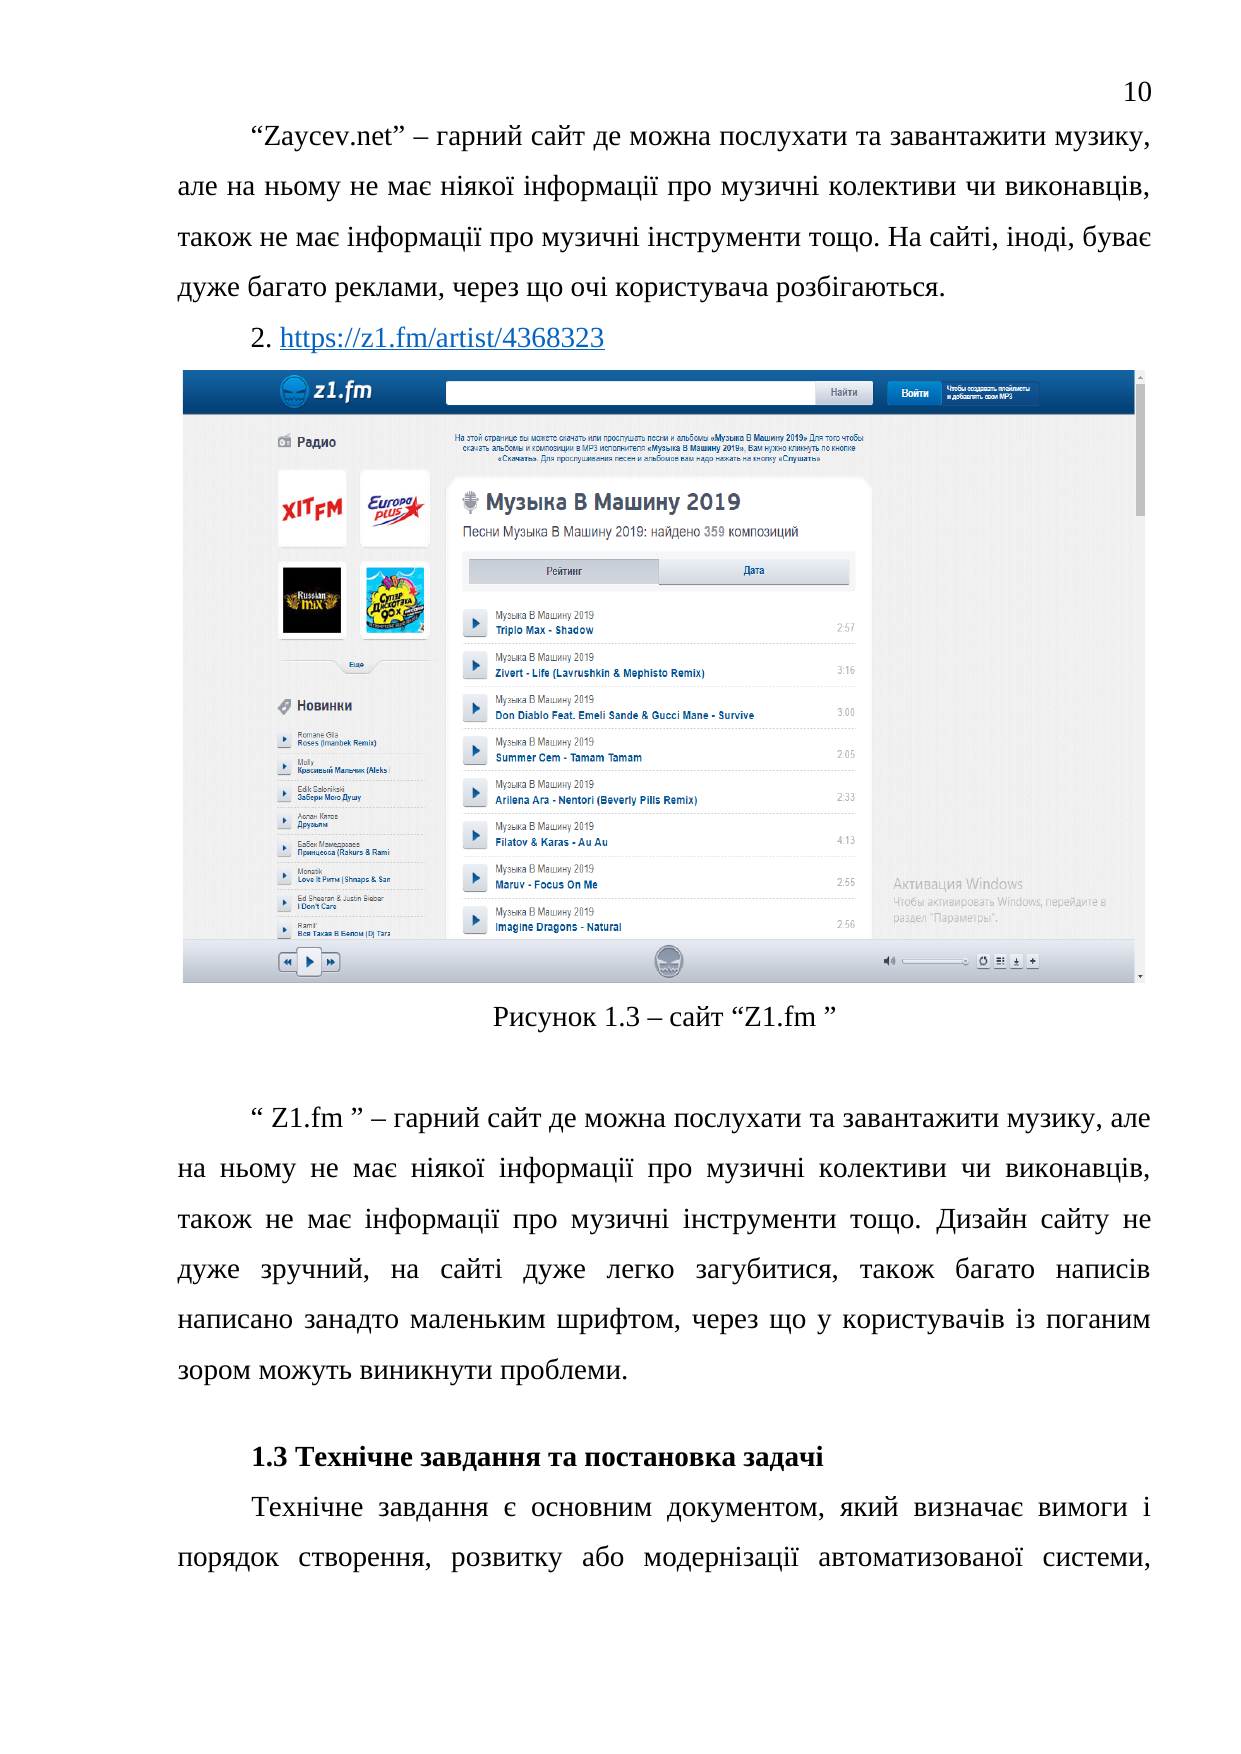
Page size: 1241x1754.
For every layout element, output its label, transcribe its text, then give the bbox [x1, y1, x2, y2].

text “ Z1.fm ” – гарний сайт де можна послухати та завантажити музику, але на ньому не має ніякої інформації про музичні колективи чи виконавців, також не має інформації про музичні інструменти тощо. Дизайн сайту не дуже зручний, на сайті дуже легко загубитися, також багато написів написано занадто маленьким шрифтом, через що у користувачів із поганим зором можуть виникнути проблеми. [177, 1100, 1152, 1385]
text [177, 1489, 1152, 1573]
text 2. https://z1.fm/artist/4368323 [250, 320, 1152, 353]
text Рисунок 1.3 – сайт “Z1.fm ” [177, 999, 1152, 1033]
text “Zaycev.net” – гарний сайт де можна послухати та завантажити музику, але на ньому не має ніякої інформації про музичні колективи чи виконавців, також не має інформації про музичні інструменти тощо. На сайті, іноді, буває дуже багато реклами, через що очі користувача розбігаються. [177, 118, 1152, 303]
subtitle 1.3 Технічне завдання та постановка задачі [177, 1439, 1152, 1472]
picture [182, 370, 1145, 983]
